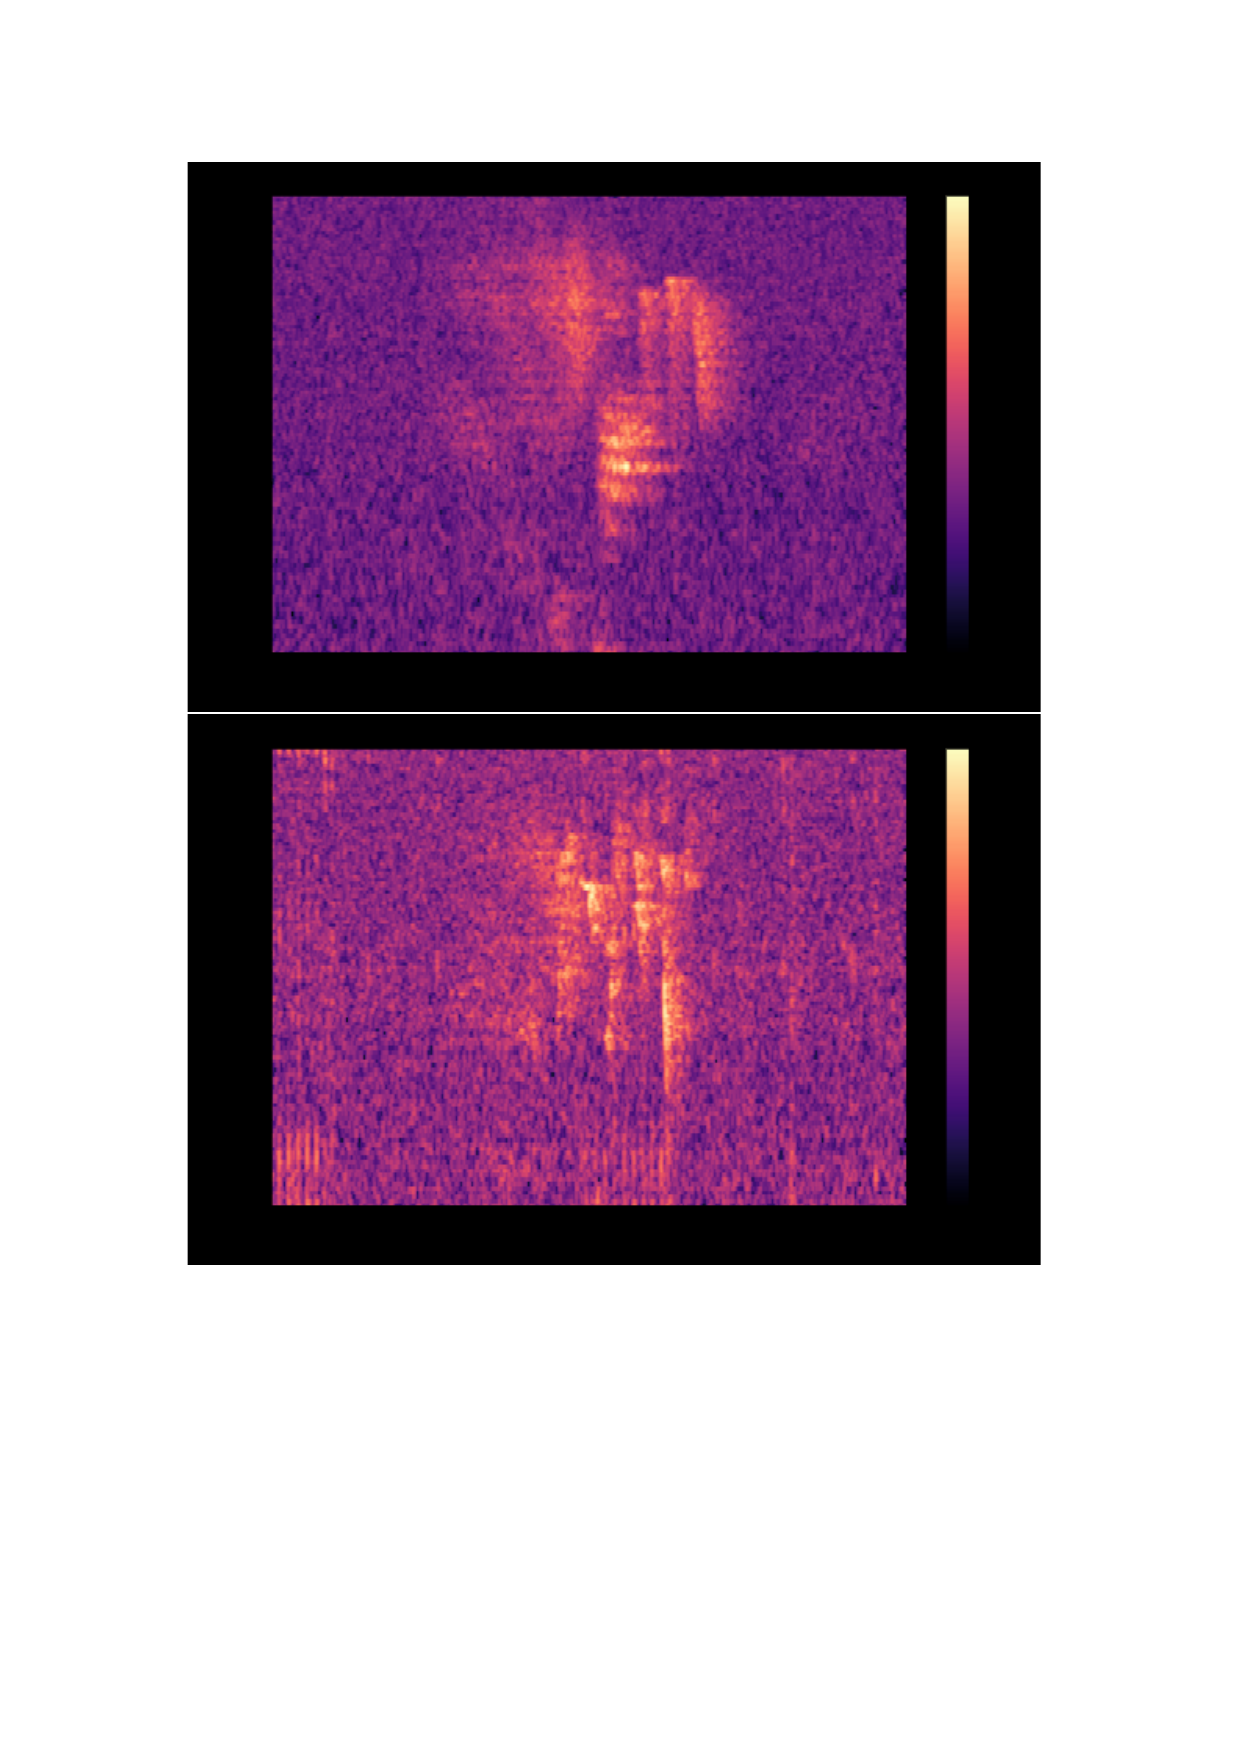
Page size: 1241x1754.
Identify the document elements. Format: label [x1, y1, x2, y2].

picture [187, 714, 1041, 1265]
picture [187, 162, 1041, 712]
